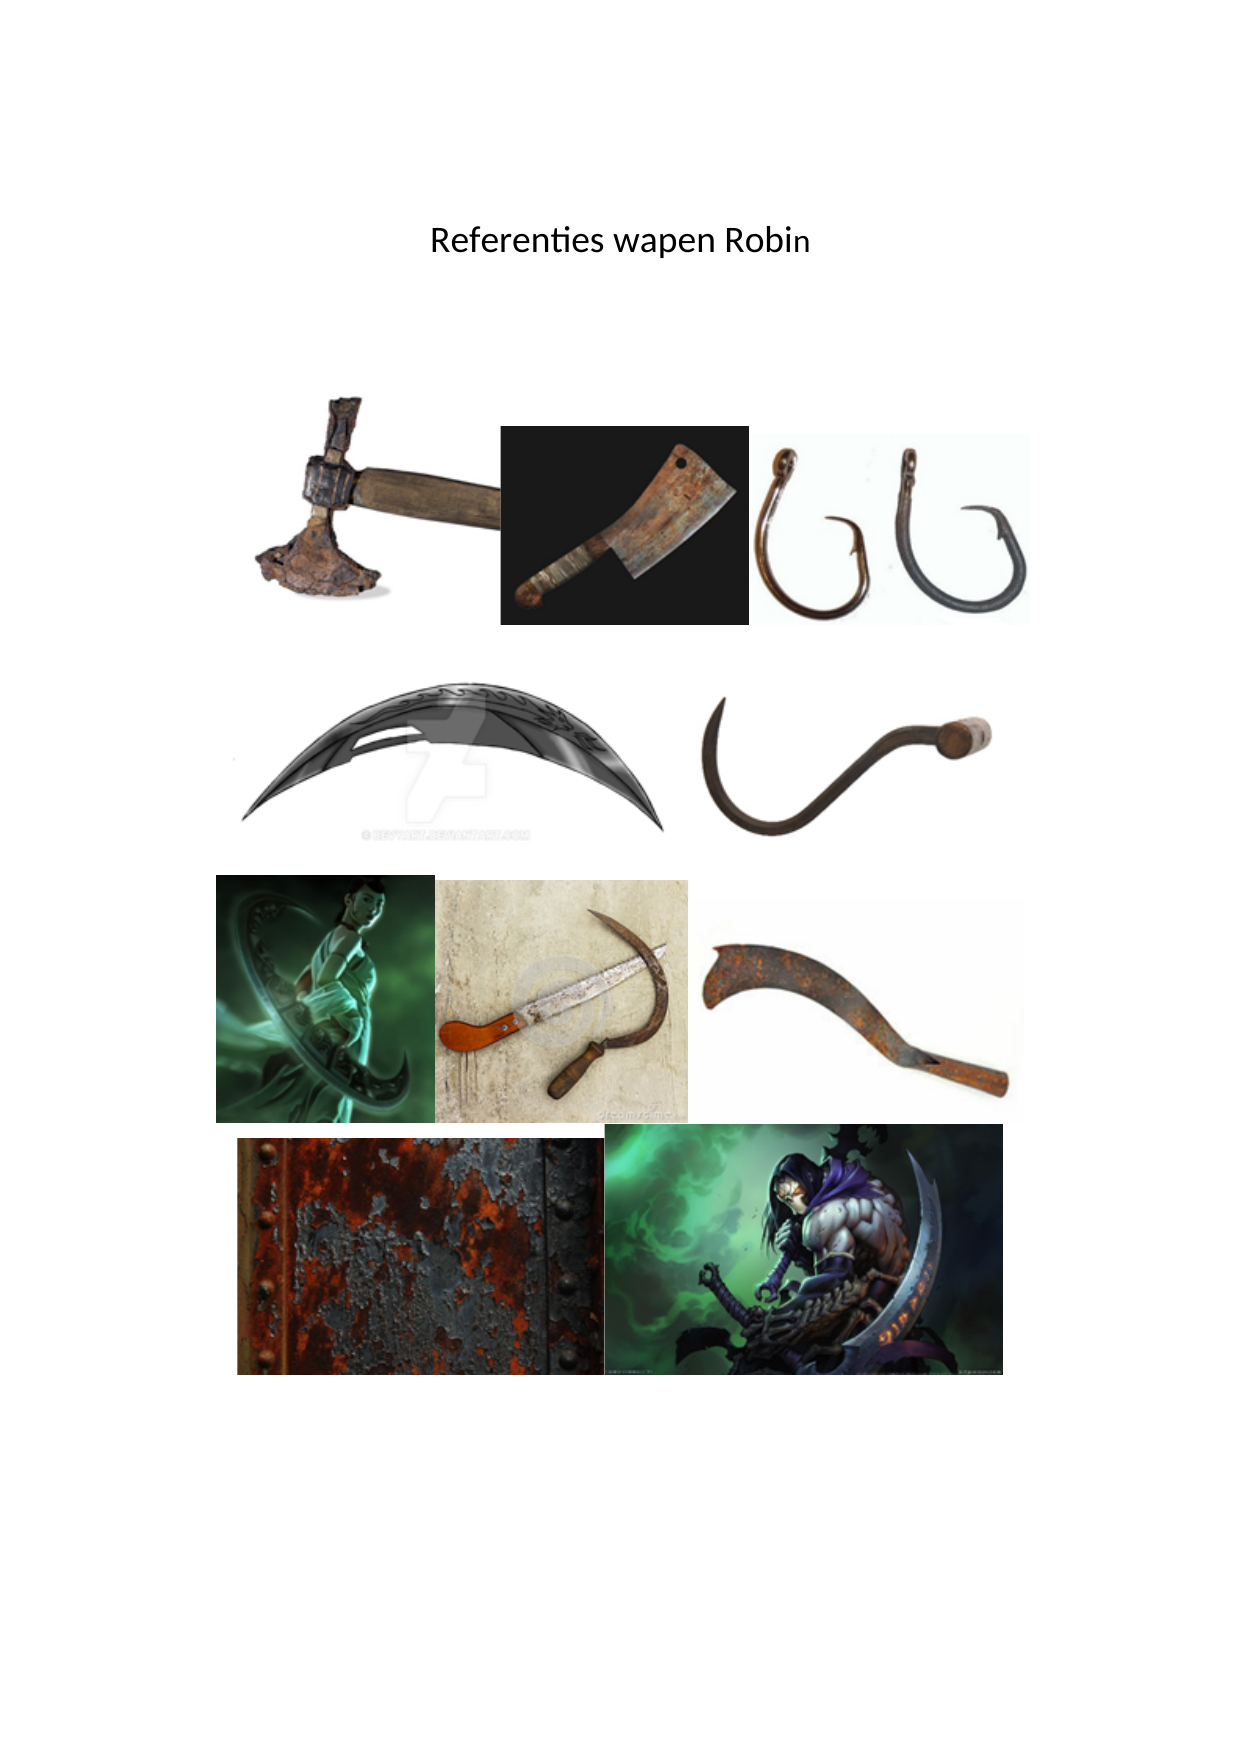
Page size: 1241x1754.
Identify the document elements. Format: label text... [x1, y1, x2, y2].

text Referenties wapen Robin [150, 216, 1090, 262]
picture [216, 875, 1024, 1123]
picture [237, 1124, 1003, 1375]
picture [218, 643, 1022, 874]
picture [210, 370, 1031, 625]
